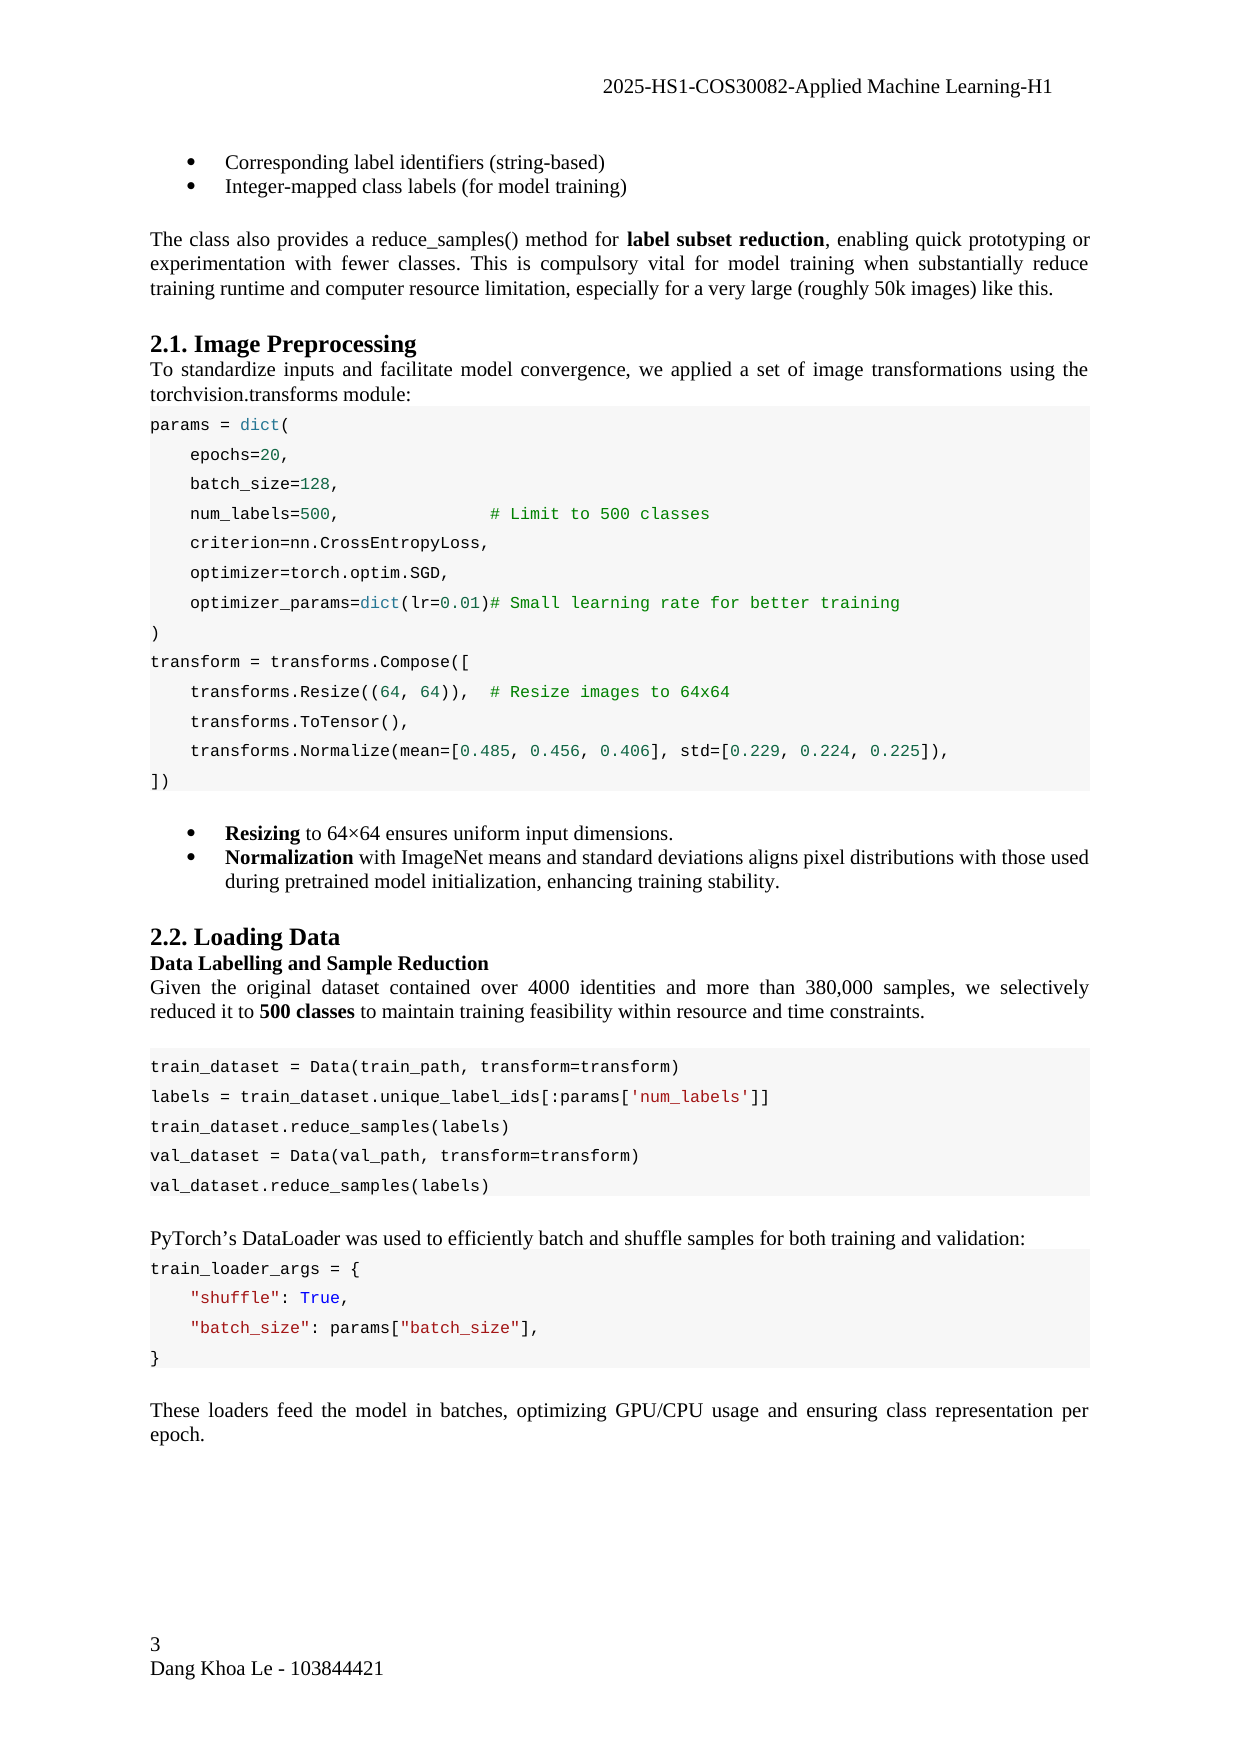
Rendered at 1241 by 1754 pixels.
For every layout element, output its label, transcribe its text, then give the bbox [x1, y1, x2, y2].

text transforms.Resize((64, 64)), # Resize images to 64x64 [150, 673, 1090, 702]
text transforms.ToTensor(), [150, 702, 1090, 732]
text Given the original dataset contained over 4000 identities and more than 380,000 samples, we selectively reduced it to 500 classes to maintain training feasibility within resource and time constraints. [150, 975, 1090, 1023]
text transform = transforms.Compose([ [150, 643, 1090, 673]
text 2.1. Image Preprocessing [150, 329, 1090, 357]
list Normalization with ImageNet means and standard deviations aligns pixel distributions with those used during pretrained model initialization, enhancing training stability. [187, 845, 1090, 893]
text params = dict( [150, 406, 1090, 435]
text val_dataset = Data(val_path, transform=transform) [150, 1137, 1090, 1167]
text train_loader_args = { [150, 1249, 1090, 1279]
text "batch_size": params["batch_size"], [150, 1309, 1090, 1339]
text epochs=20, [150, 435, 1090, 465]
text batch_size=128, [150, 465, 1090, 494]
text ]) [150, 762, 1090, 791]
text Data Labelling and Sample Reduction [150, 951, 1090, 975]
text train_dataset = Data(train_path, transform=transform) [150, 1048, 1090, 1078]
text } [150, 1339, 1090, 1368]
text PyTorch’s DataLoader was used to efficiently batch and shuffle samples for both training and validation: [150, 1226, 1090, 1249]
text The class also provides a reduce_samples() method for label subset reduction, enabling quick prototyping or experimentation with fewer classes. This is compulsory vital for model training when substantially reduce training runtime and computer resource limitation, especially for a very large (roughly 50k images) like this. [150, 227, 1090, 299]
text transforms.Normalize(mean=[0.485, 0.456, 0.406], std=[0.229, 0.224, 0.225]), [150, 732, 1090, 762]
text optimizer_params=dict(lr=0.01)# Small learning rate for better training [150, 584, 1090, 613]
text To standardize inputs and facilitate model convergence, we applied a set of image transformations using the torchvision.transforms module: [150, 357, 1090, 406]
text ) [150, 613, 1090, 643]
text "shuffle": True, [150, 1279, 1090, 1309]
text num_labels=500, # Limit to 500 classes [150, 494, 1090, 524]
list Resizing to 64×64 ensures uniform input dimensions. [187, 821, 1090, 845]
text 2.2. Loading Data [150, 922, 1090, 951]
text labels = train_dataset.unique_label_ids[:params['num_labels']] [150, 1078, 1090, 1107]
text optimizer=torch.optim.SGD, [150, 554, 1090, 584]
text criterion=nn.CrossEntropyLoss, [150, 524, 1090, 554]
list Corresponding label identifiers (string-based) [187, 150, 1090, 174]
text val_dataset.reduce_samples(labels) [150, 1167, 1090, 1196]
text train_dataset.reduce_samples(labels) [150, 1107, 1090, 1137]
list Integer-mapped class labels (for model training) [187, 174, 1090, 198]
text These loaders feed the model in batches, optimizing GPU/CPU usage and ensuring class representation per epoch. [150, 1397, 1090, 1446]
